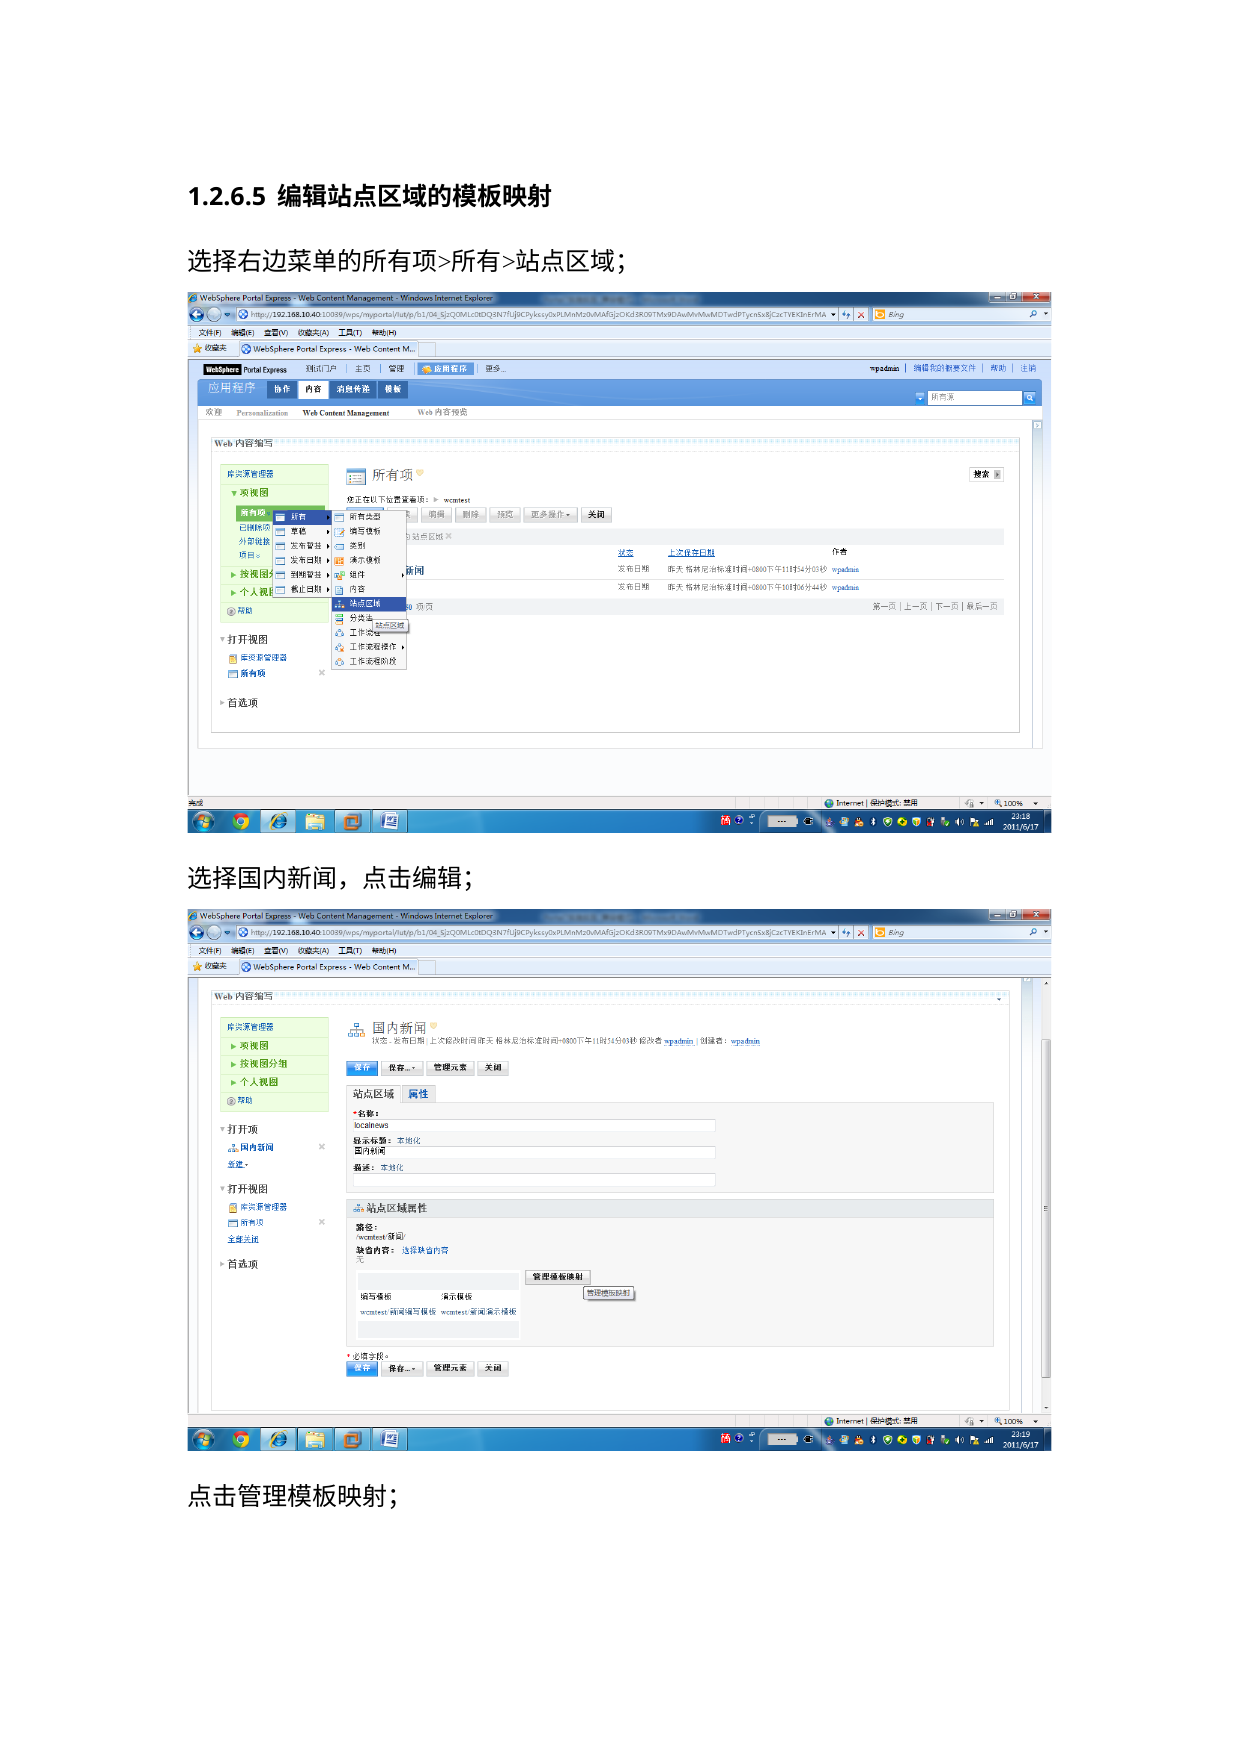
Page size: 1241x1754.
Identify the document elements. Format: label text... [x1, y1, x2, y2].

text 选择右边菜单的所有项>所有>站点区域； [187, 227, 1053, 292]
text 选择国内新闻，点击编辑； [187, 844, 1053, 909]
subtitle 编辑站点区域的模板映射 [187, 162, 1053, 227]
picture [187, 292, 1052, 833]
picture [187, 909, 1052, 1451]
text 点击管理模板映射； [187, 1462, 1053, 1527]
